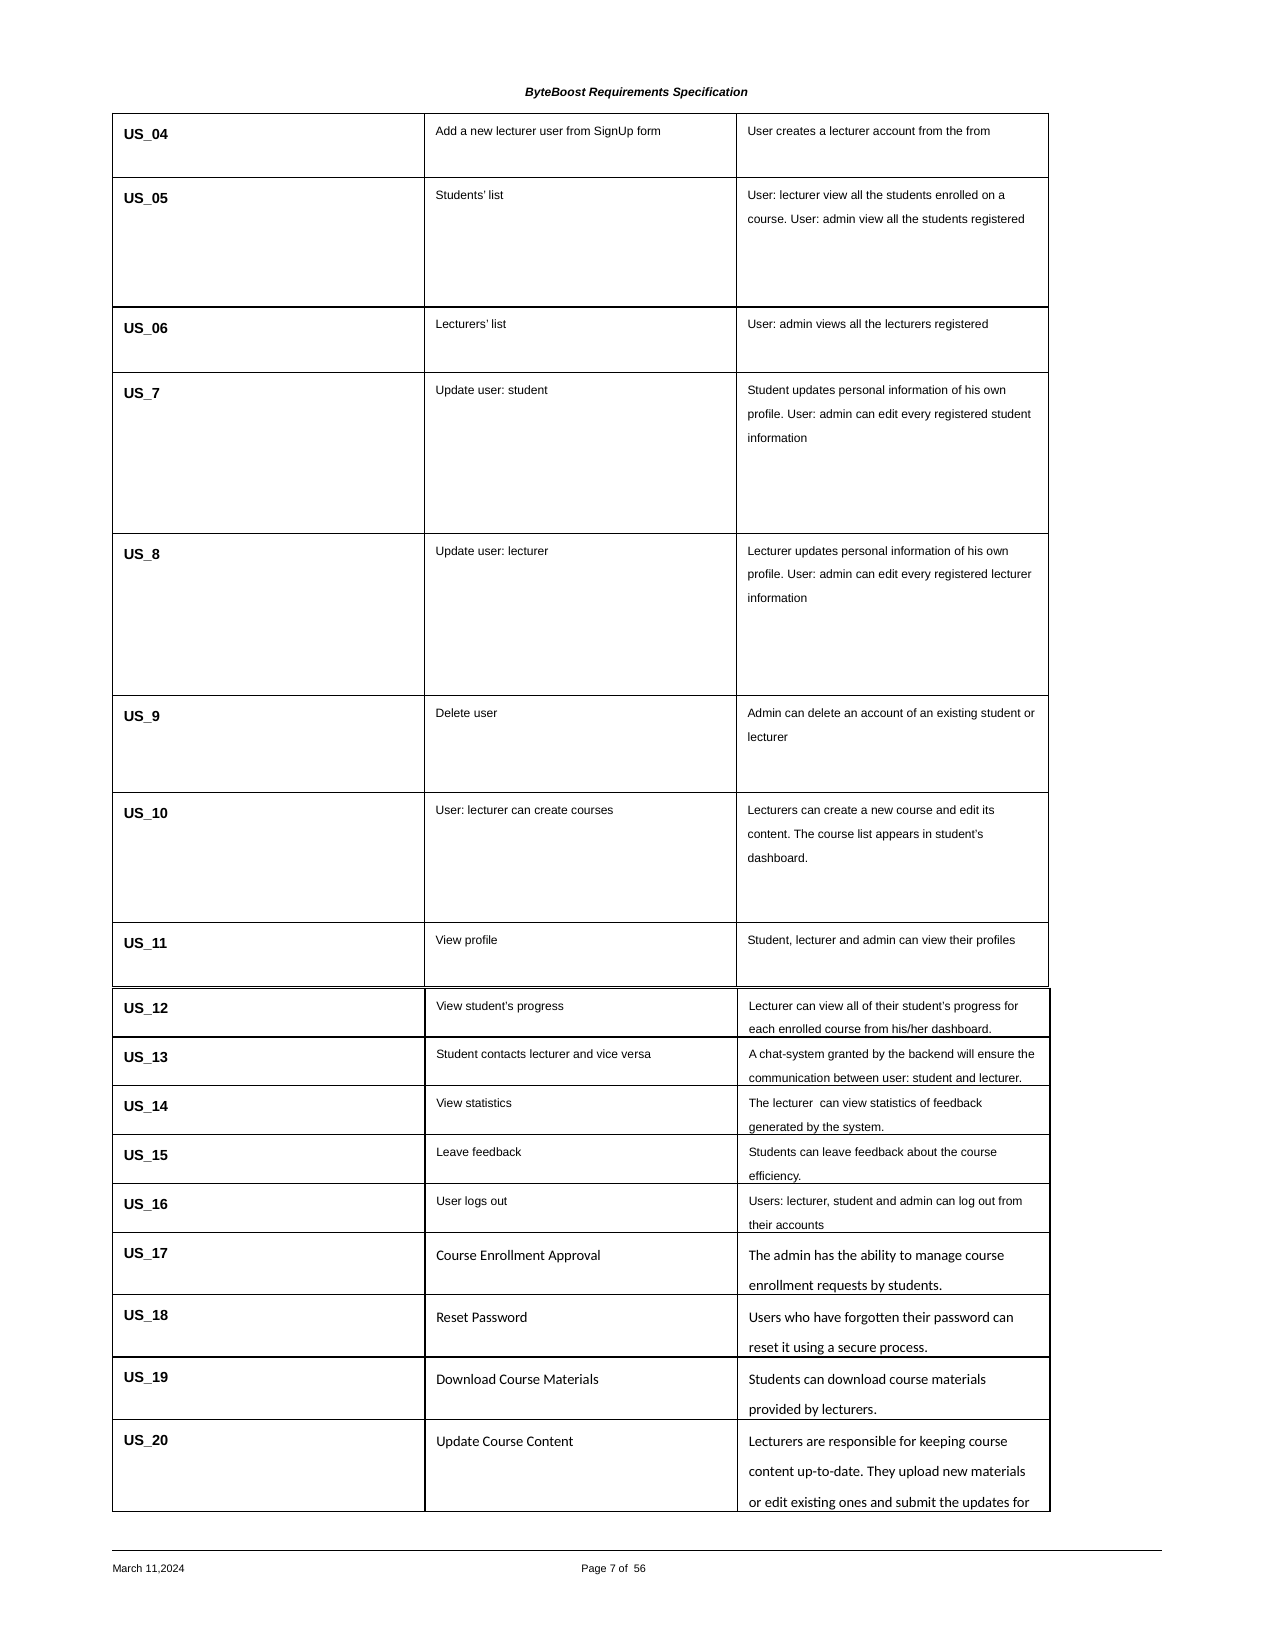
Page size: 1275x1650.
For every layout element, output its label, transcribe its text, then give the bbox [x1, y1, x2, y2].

table_cell User logs out [426, 1184, 737, 1232]
table_cell Update user: lecturer [425, 534, 736, 694]
table_cell US_17 [113, 1233, 424, 1294]
table_cell User: lecturer can create courses [425, 793, 736, 922]
table_cell Add a new lecturer user from SignUp form [425, 114, 736, 177]
table_cell View profile [425, 923, 736, 986]
table_cell Reset Password [426, 1295, 737, 1356]
table_cell User: admin views all the lecturers registered [737, 308, 1048, 372]
table_cell Student, lecturer and admin can view their profiles [737, 923, 1048, 986]
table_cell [426, 1420, 737, 1511]
table_cell US_13 [113, 1038, 424, 1085]
table_cell Students can leave feedback about the course efficiency. [738, 1135, 1049, 1183]
table_cell A chat-system granted by the backend will ensure the communication between user: student and lecturer. [738, 1038, 1049, 1085]
table_cell US_18 [113, 1295, 424, 1356]
table_cell US_05 [113, 178, 424, 306]
table_cell View statistics [426, 1086, 737, 1134]
table_cell User: lecturer view all the students enrolled on a course. User: admin view all the students registered [737, 178, 1048, 306]
table_cell The lecturer can view statistics of feedback generated by the system. [738, 1086, 1049, 1134]
table_cell US_19 [113, 1358, 424, 1418]
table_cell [738, 1420, 1049, 1511]
table_cell Lecturers can create a new course and edit its content. The course list appears in student’s dashboard. [737, 793, 1048, 922]
table_header Lecturer can view all of their student’s progress for each enrolled course from his/her dashboard. [738, 989, 1049, 1036]
table_cell US_20 [113, 1420, 424, 1511]
table_cell Admin can delete an account of an existing student or lecturer [737, 696, 1048, 792]
table_header View student’s progress [426, 989, 737, 1036]
table_cell US_7 [113, 373, 424, 532]
table_cell US_16 [113, 1184, 424, 1232]
table_cell US_11 [113, 923, 424, 986]
table_cell US_9 [113, 696, 424, 792]
table_cell Leave feedback [426, 1135, 737, 1183]
table_cell Student contacts lecturer and vice versa [426, 1038, 737, 1085]
table_cell Users who have forgotten their password can reset it using a secure process. [738, 1295, 1049, 1356]
table_cell US_10 [113, 793, 424, 922]
table_cell Students’ list [425, 178, 736, 306]
table_cell Users: lecturer, student and admin can log out from their accounts [738, 1184, 1049, 1232]
table_cell Lecturers’ list [425, 308, 736, 372]
table_cell The admin has the ability to manage course enrollment requests by students. [738, 1233, 1049, 1294]
table_cell US_14 [113, 1086, 424, 1134]
table_cell Delete user [425, 696, 736, 792]
table_cell Course Enrollment Approval [426, 1233, 737, 1294]
table_cell Student updates personal information of his own profile. User: admin can edit every registered student information [737, 373, 1048, 532]
table_cell User creates a lecturer account from the from [737, 114, 1048, 177]
table_cell US_04 [113, 114, 424, 177]
table_cell Download Course Materials [426, 1358, 737, 1418]
table_cell Students can download course materials provided by lecturers. [738, 1358, 1049, 1418]
table_header US_12 [113, 989, 424, 1036]
table_cell US_06 [113, 308, 424, 372]
table_cell US_15 [113, 1135, 424, 1183]
table_cell Lecturer updates personal information of his own profile. User: admin can edit every registered lecturer information [737, 534, 1048, 694]
table_cell Update user: student [425, 373, 736, 532]
table_cell US_8 [113, 534, 424, 694]
